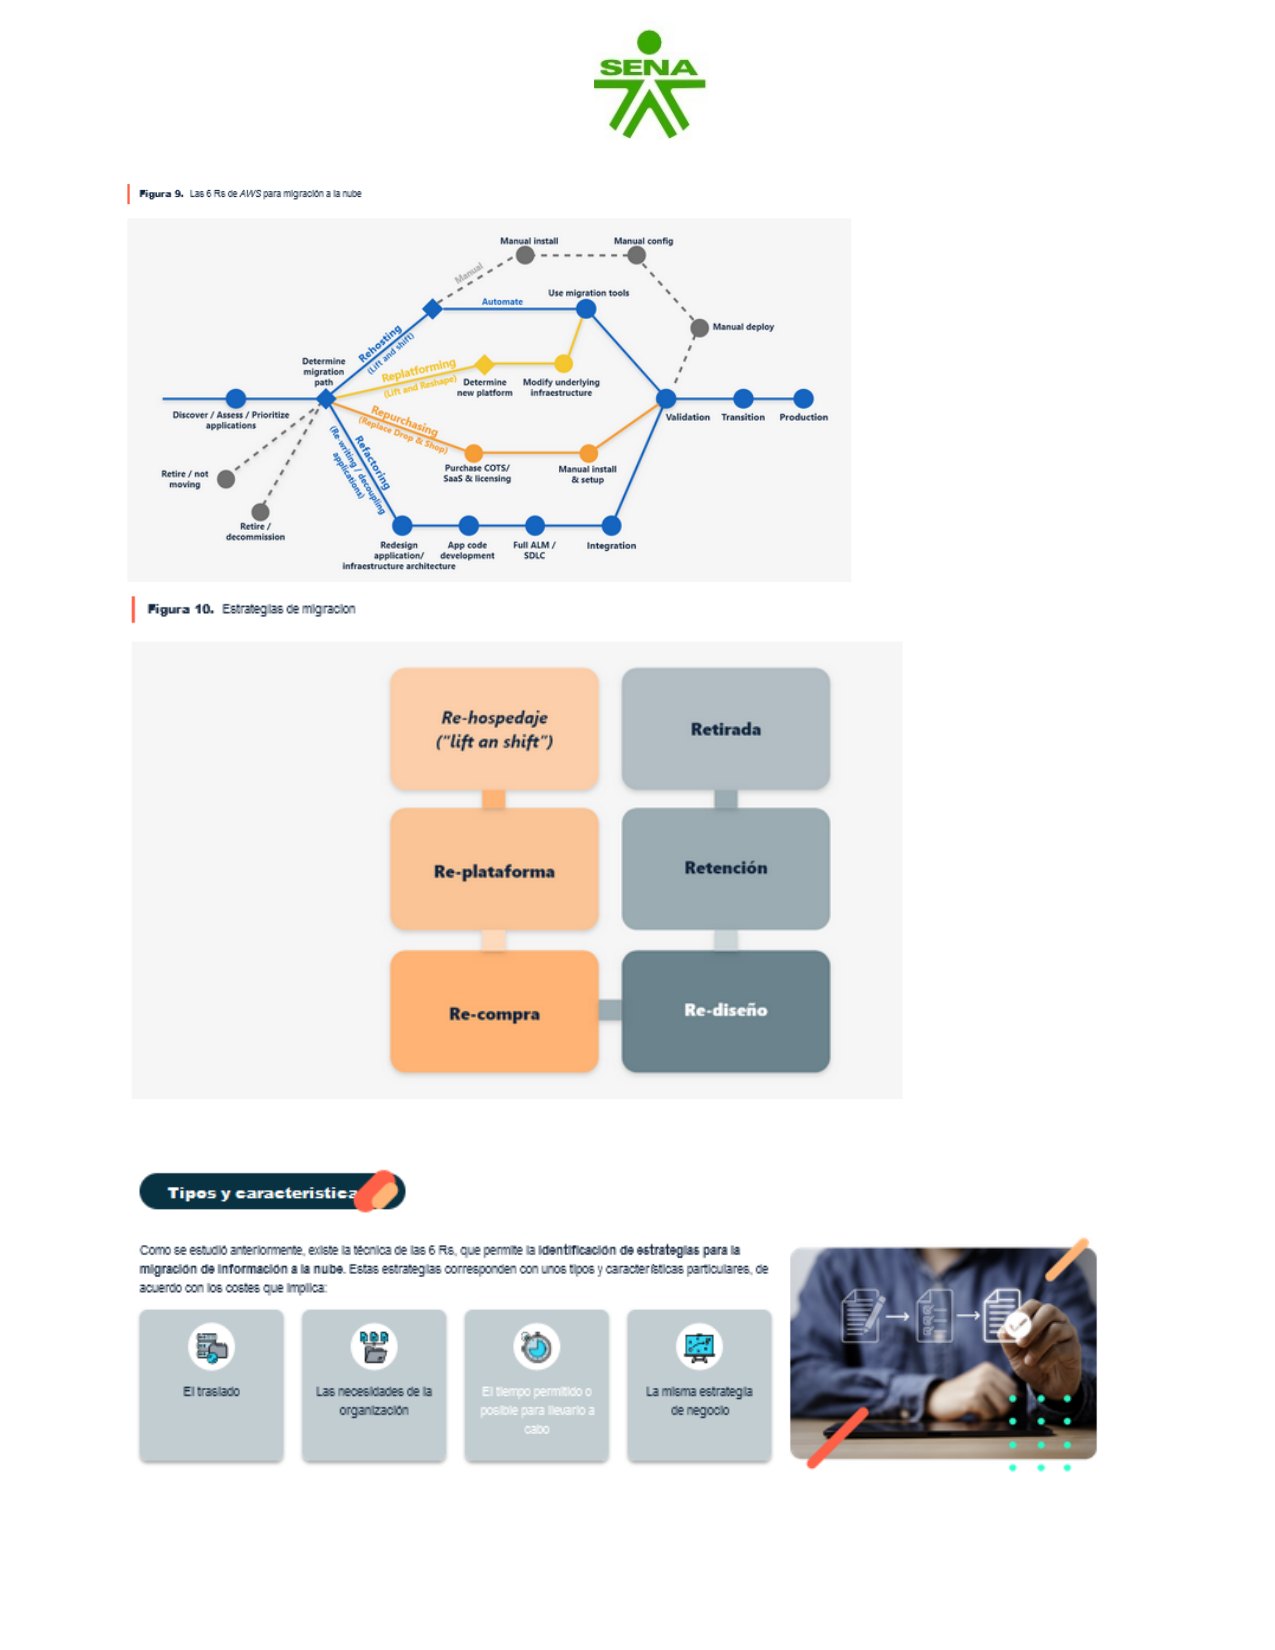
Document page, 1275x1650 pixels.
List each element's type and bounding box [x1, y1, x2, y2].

picture [593, 21, 712, 147]
picture [118, 584, 903, 1099]
picture [118, 1153, 1108, 1489]
picture [118, 177, 855, 582]
